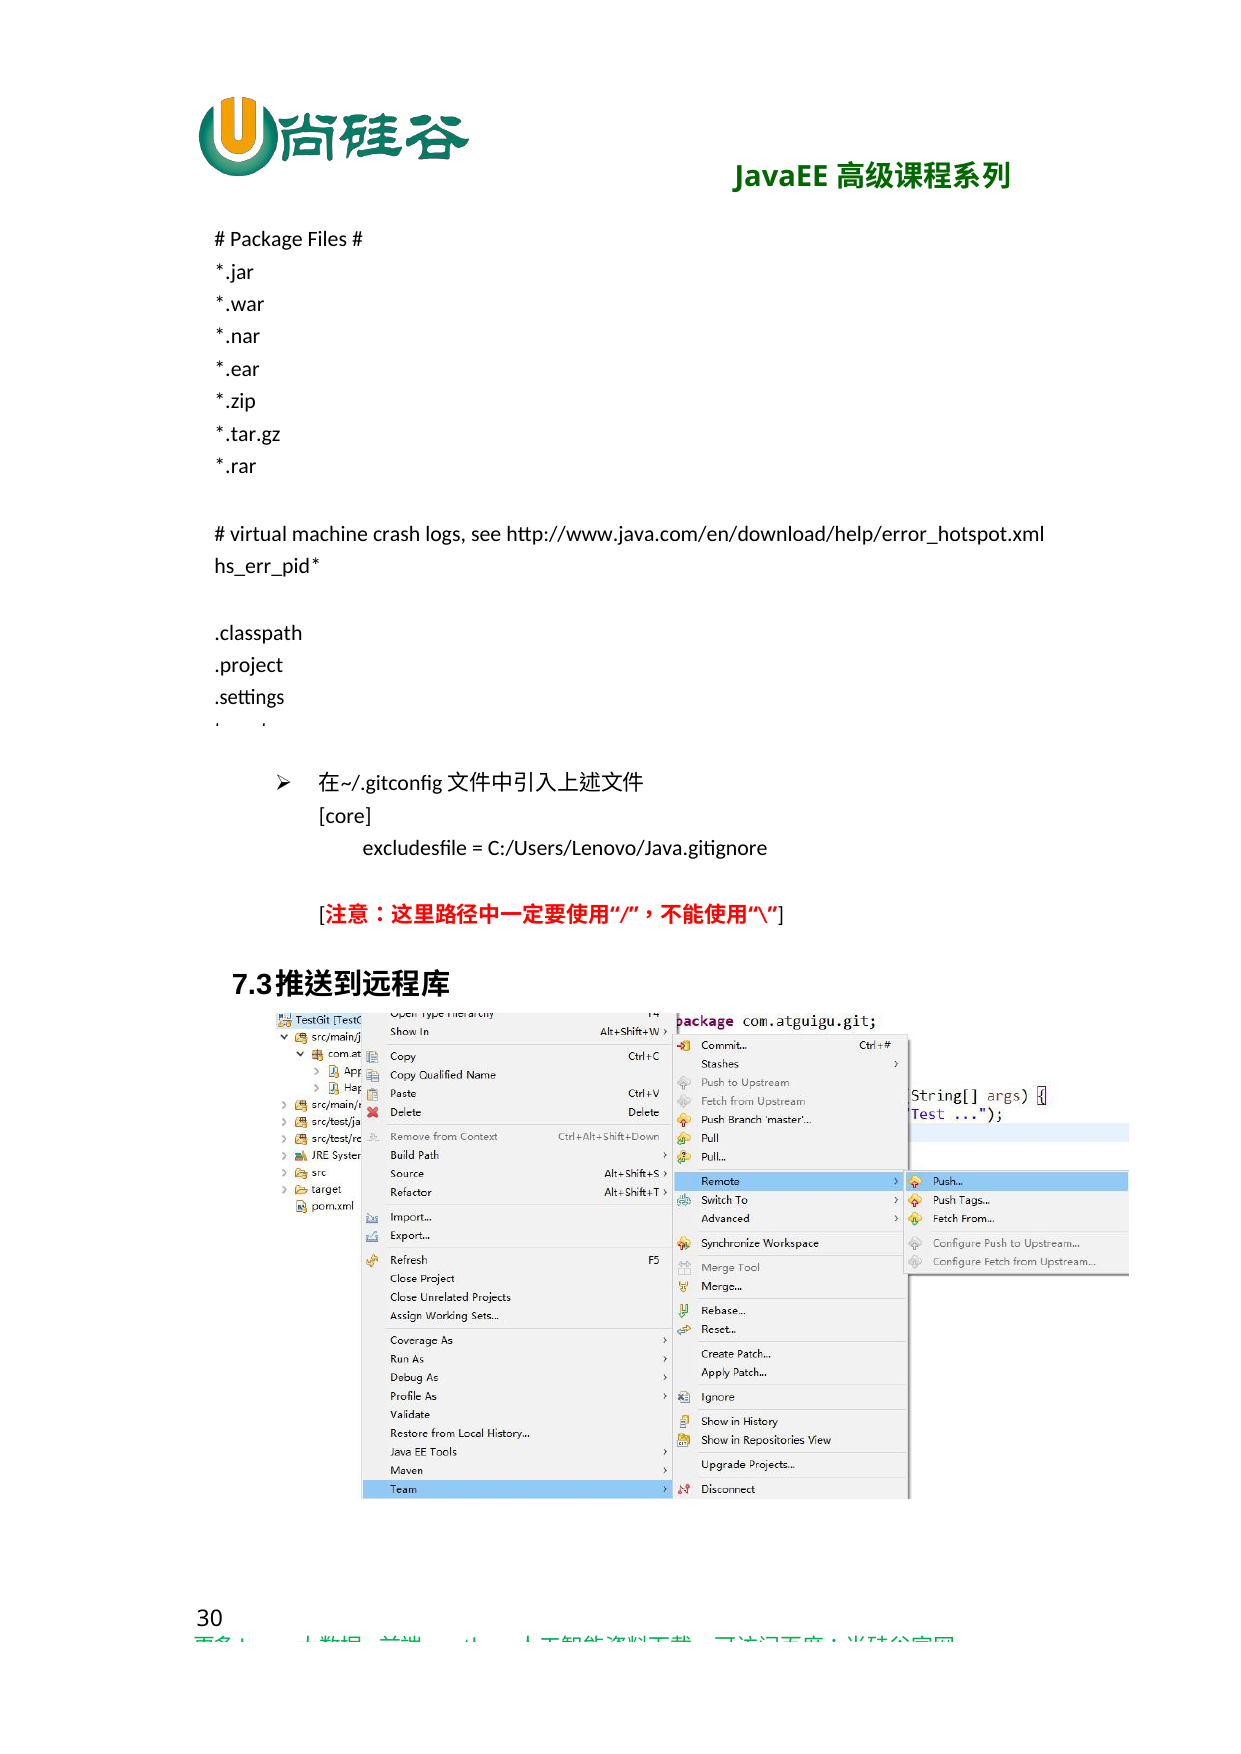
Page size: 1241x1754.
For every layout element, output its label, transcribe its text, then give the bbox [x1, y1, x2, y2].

text [core] [319, 802, 1238, 828]
subtitle [注意：这里路径中一定要使用“/”，不能使用“\”] [319, 899, 1238, 928]
picture [187, 88, 476, 184]
list 推送到远程库 [232, 963, 1238, 1003]
list 在~/.gitconfig 文件中引入上述文件 [275, 767, 1238, 797]
picture [275, 1013, 1129, 1499]
text excludesfile = C:/Users/Lenovo/Java.gitignore [362, 834, 1238, 861]
